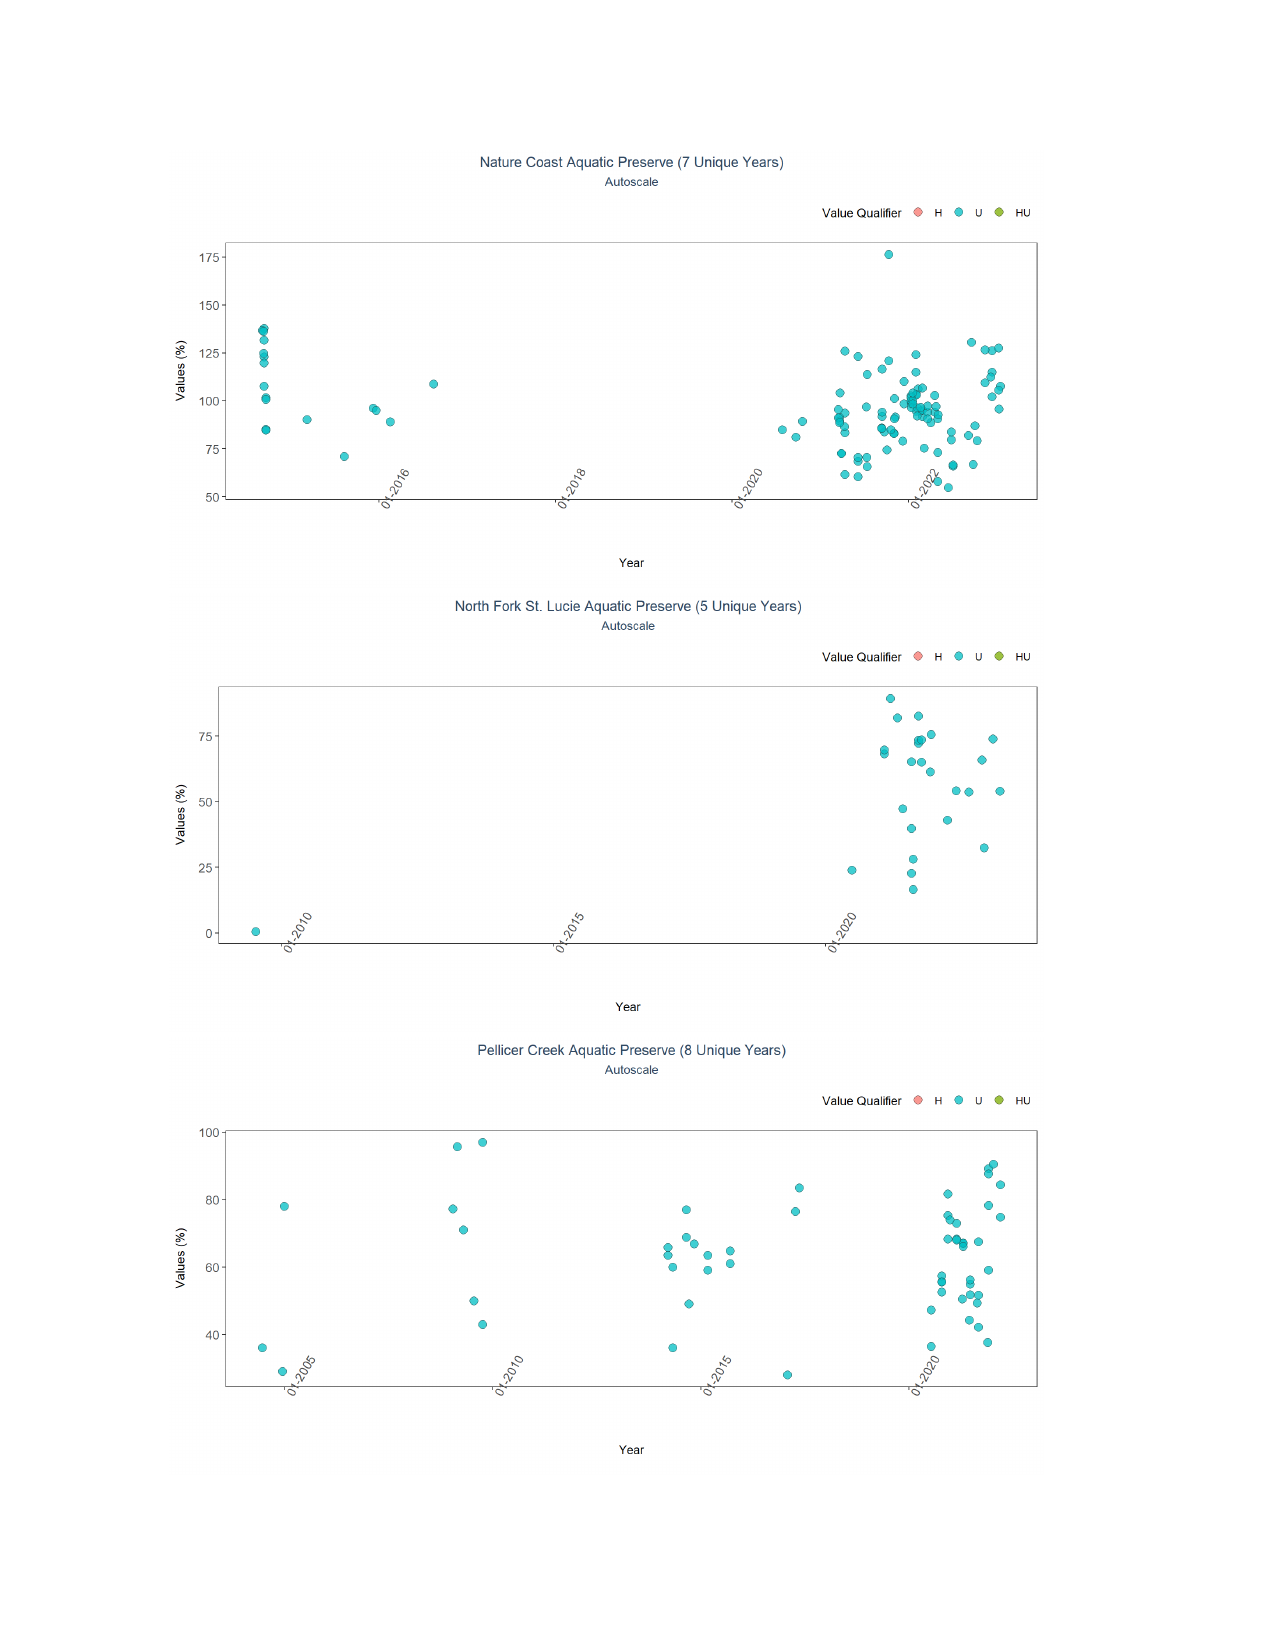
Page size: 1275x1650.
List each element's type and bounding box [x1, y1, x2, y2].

picture [168, 593, 1044, 1032]
picture [168, 150, 1044, 588]
picture [168, 1037, 1044, 1475]
